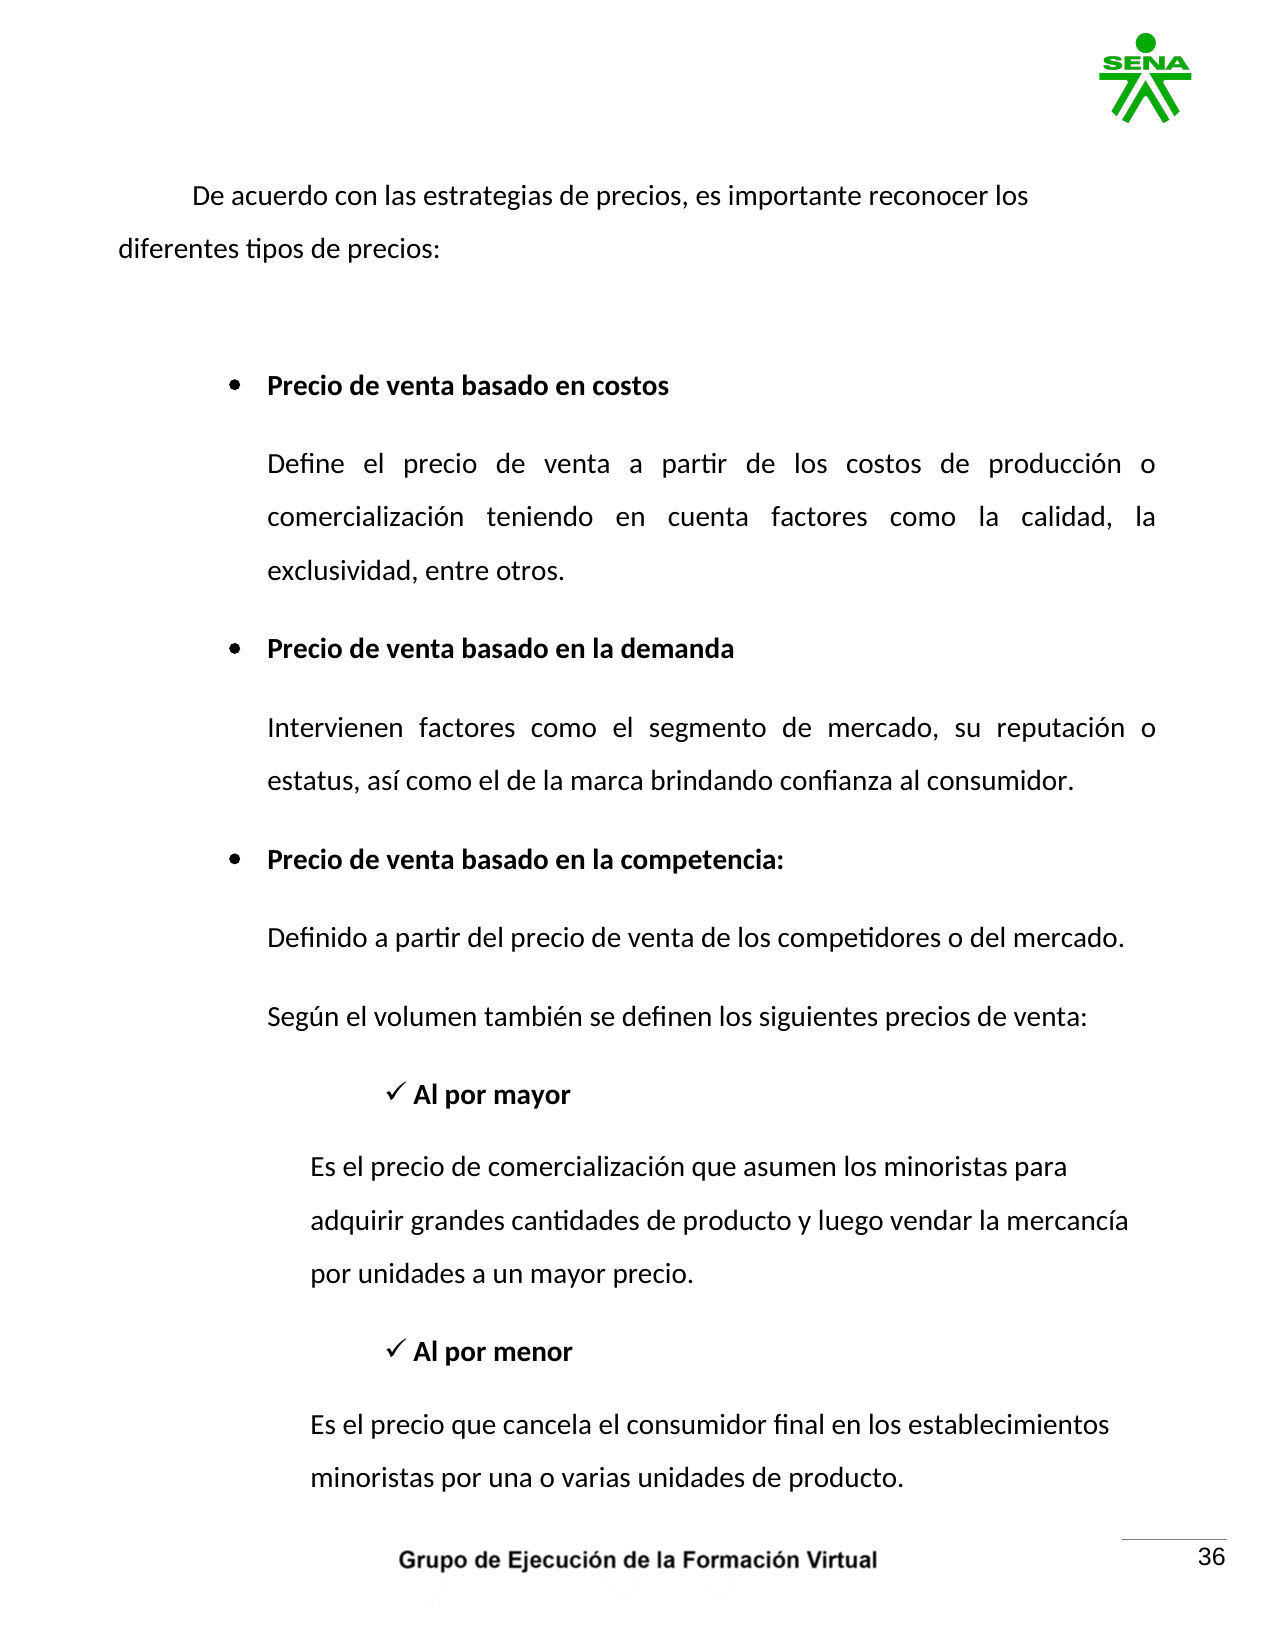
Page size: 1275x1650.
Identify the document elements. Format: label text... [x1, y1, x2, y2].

list Precio de venta basado en la demanda [229, 630, 1157, 666]
text Es el precio de comercialización que asumen los minoristas para adquirir grandes cantidades de producto y luego vendar la mercancía por unidades a un mayor precio. [310, 1148, 1157, 1291]
list Precio de venta basado en la competencia: [229, 841, 1157, 876]
text Intervienen factores como el segmento de mercado, su reputación o estatus, así como el de la marca brindando confianza al consumidor. [267, 709, 1157, 798]
picture [1099, 33, 1192, 123]
text Define el precio de venta a partir de los costos de producción o comercialización teniendo en cuenta factores como la calidad, la exclusividad, entre otros. [267, 445, 1157, 588]
text Es el precio que cancela el consumidor final en los establecimientos minoristas por una o varias unidades de producto. [310, 1406, 1157, 1495]
text Según el volumen también se definen los siguientes precios de venta: [267, 998, 1157, 1033]
text Definido a partir del precio de venta de los competidores o del mercado. [267, 919, 1157, 955]
list Precio de venta basado en costos [229, 367, 1157, 402]
subtitle Al por menor [310, 1333, 1157, 1369]
text De acuerdo con las estrategias de precios, es importante reconocer los diferentes tipos de precios: [118, 177, 1157, 266]
picture [0, 1500, 1275, 1611]
subtitle Al por mayor [310, 1076, 1157, 1112]
